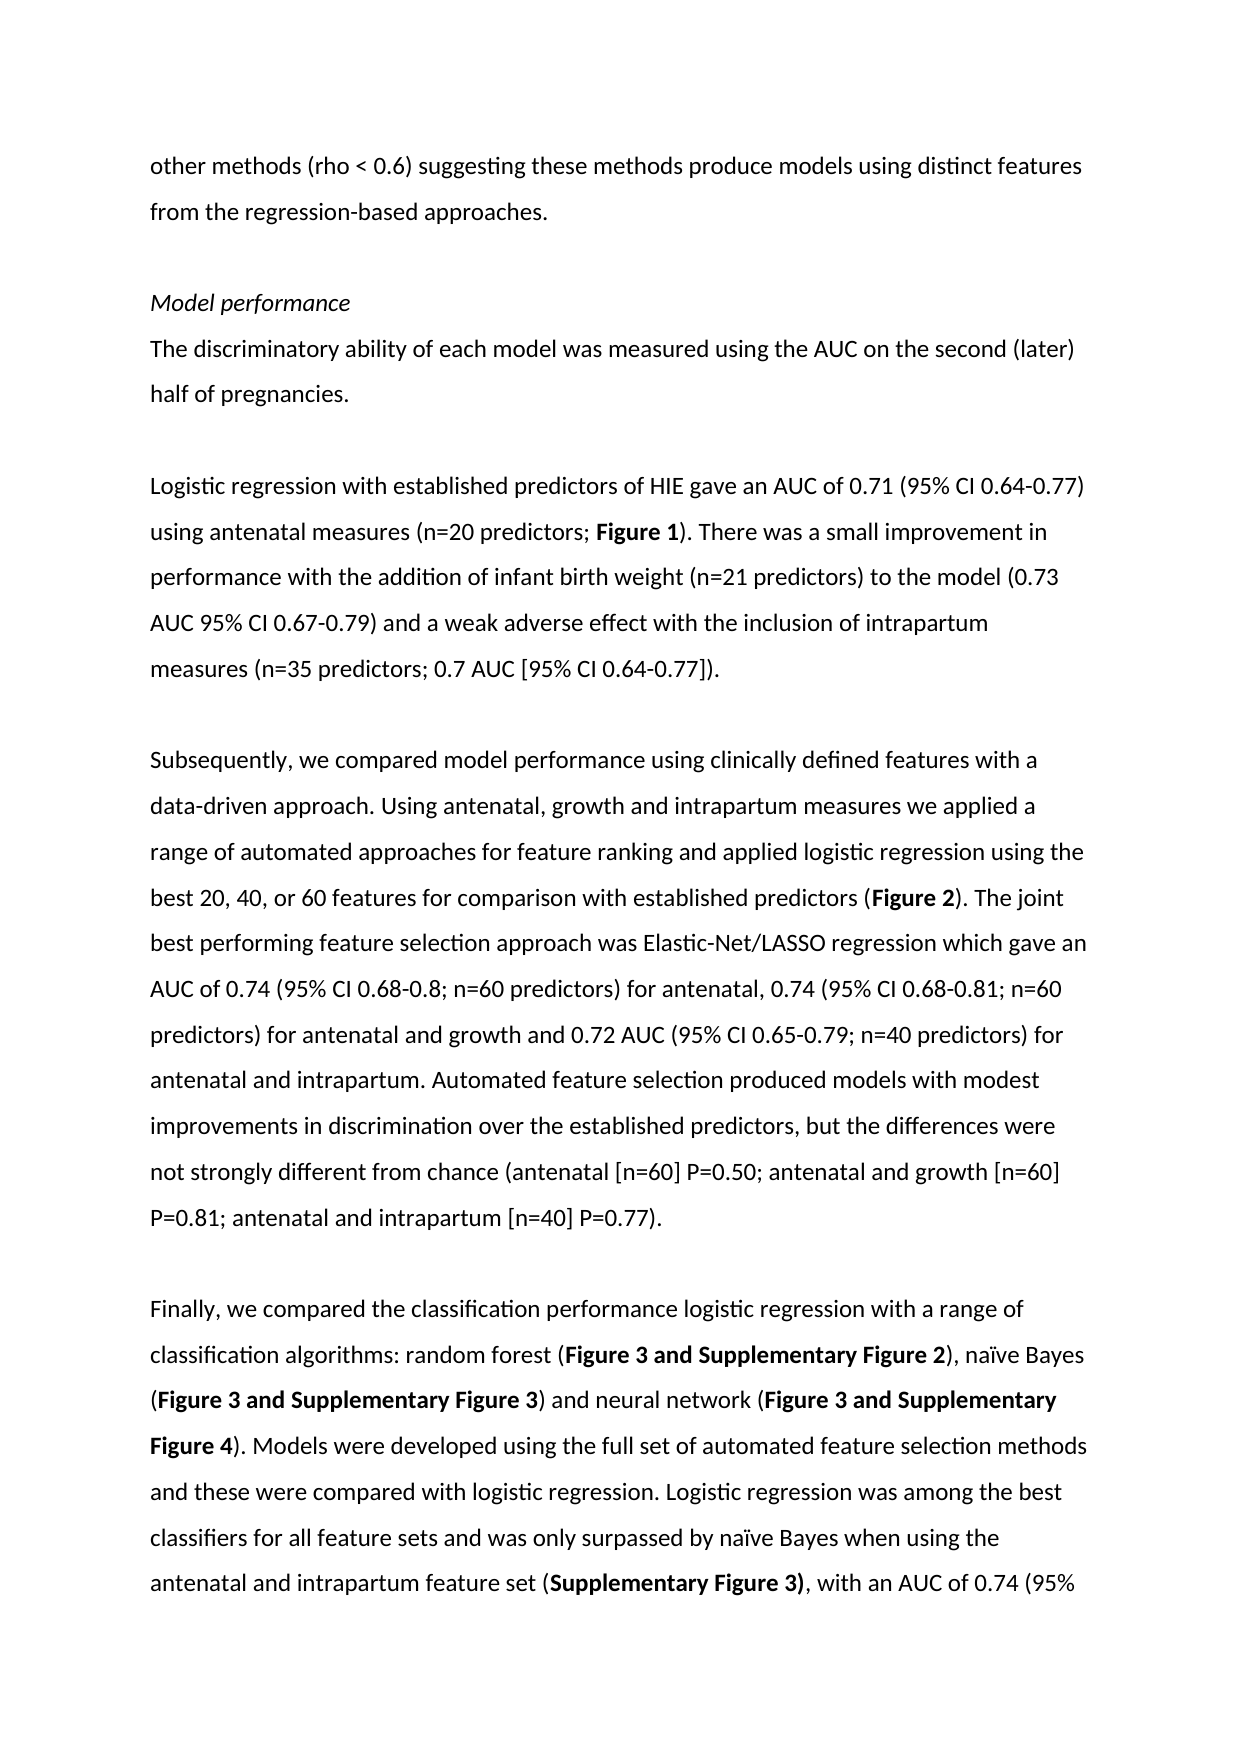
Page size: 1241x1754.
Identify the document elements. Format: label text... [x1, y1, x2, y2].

text Subsequently, we compared model performance using clinically defined features with a data-driven approach. Using antenatal, growth and intrapartum measures we applied a range of automated approaches for feature ranking and applied logistic regression using the best 20, 40, or 60 features for comparison with established predictors (Figure 2). The joint best performing feature selection approach was Elastic-Net/LASSO regression which gave an AUC of 0.74 (95% CI 0.68-0.8; n=60 predictors) for antenatal, 0.74 (95% CI 0.68-0.81; n=60 predictors) for antenatal and growth and 0.72 AUC (95% CI 0.65-0.79; n=40 predictors) for antenatal and intrapartum. Automated feature selection produced models with modest improvements in discrimination over the established predictors, but the differences were not strongly different from chance (antenatal [n=60] P=0.50; antenatal and growth [n=60] P=0.81; antenatal and intrapartum [n=40] P=0.77). [150, 744, 1090, 1232]
text Model performance [150, 287, 1090, 318]
text Logistic regression with established predictors of HIE gave an AUC of 0.71 (95% CI 0.64-0.77) using antenatal measures (n=20 predictors; Figure 1). There was a small improvement in performance with the addition of infant birth weight (n=21 predictors) to the model (0.73 AUC 95% CI 0.67-0.79) and a weak adverse effect with the inclusion of intrapartum measures (n=35 predictors; 0.7 AUC [95% CI 0.64-0.77]). [150, 470, 1090, 683]
text The discriminatory ability of each model was measured using the AUC on the second (later) half of pregnancies. [150, 333, 1090, 409]
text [150, 1293, 1090, 1598]
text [150, 150, 1090, 226]
